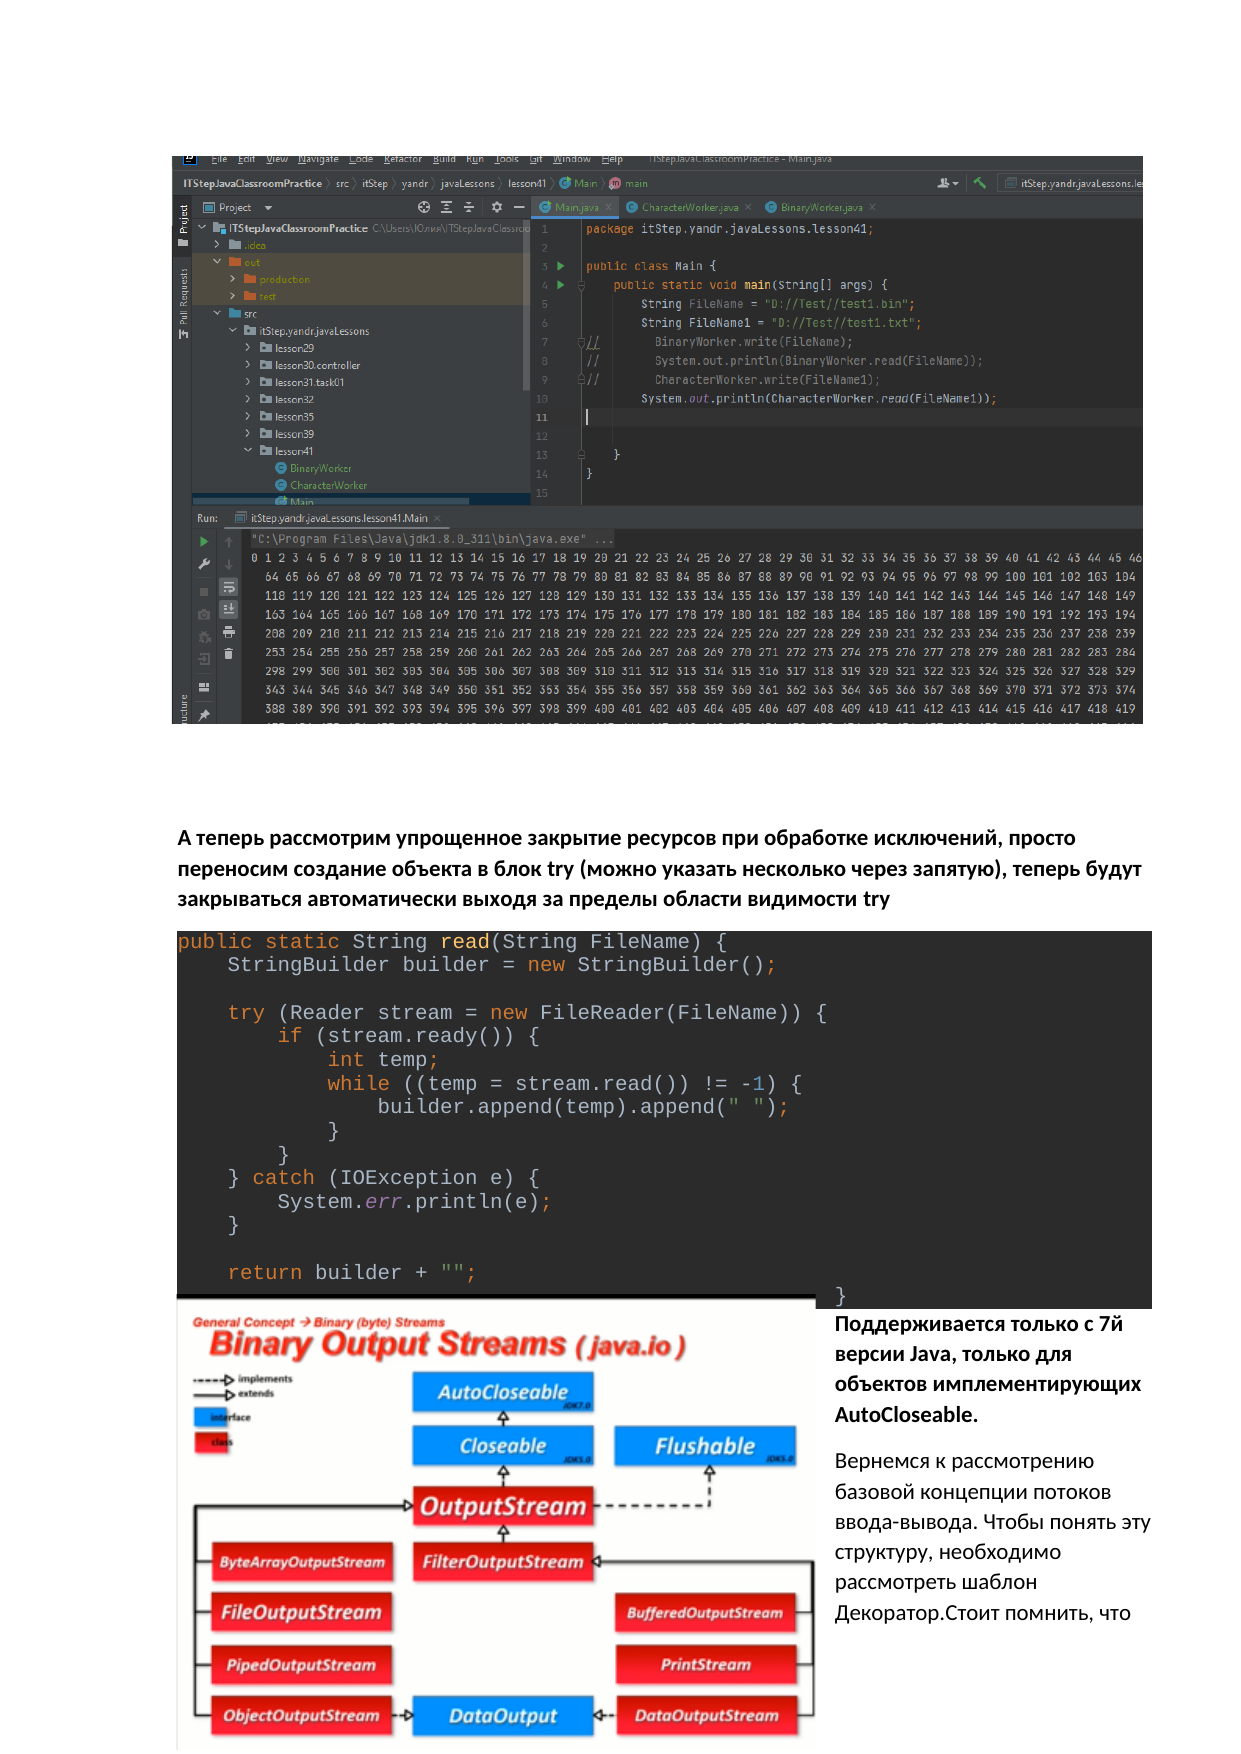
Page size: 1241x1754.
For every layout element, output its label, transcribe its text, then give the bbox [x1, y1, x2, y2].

text А теперь рассмотрим упрощенное закрытие ресурсов при обработке исключений, просто переносим создание объекта в блок try (можно указать несколько через запятую), теперь будут закрываться автоматически выходя за пределы области видимости try [177, 823, 1152, 912]
picture [171, 156, 1143, 725]
text public static String read(String FileName) { StringBuilder builder = new StringBuilder(); try (Reader stream = new FileReader(FileName)) { if (stream.ready()) { int temp; while ((temp = stream.read()) != -1) { builder.append(temp).append(" "); } } } catch (IOException e) { System.err.println(e); } return builder + ""; } [177, 931, 1152, 1309]
text Поддерживается только с 7й версии Java, только для объектов имплементирующих AutoCloseable. [816, 1309, 1152, 1428]
picture [176, 1294, 816, 1750]
